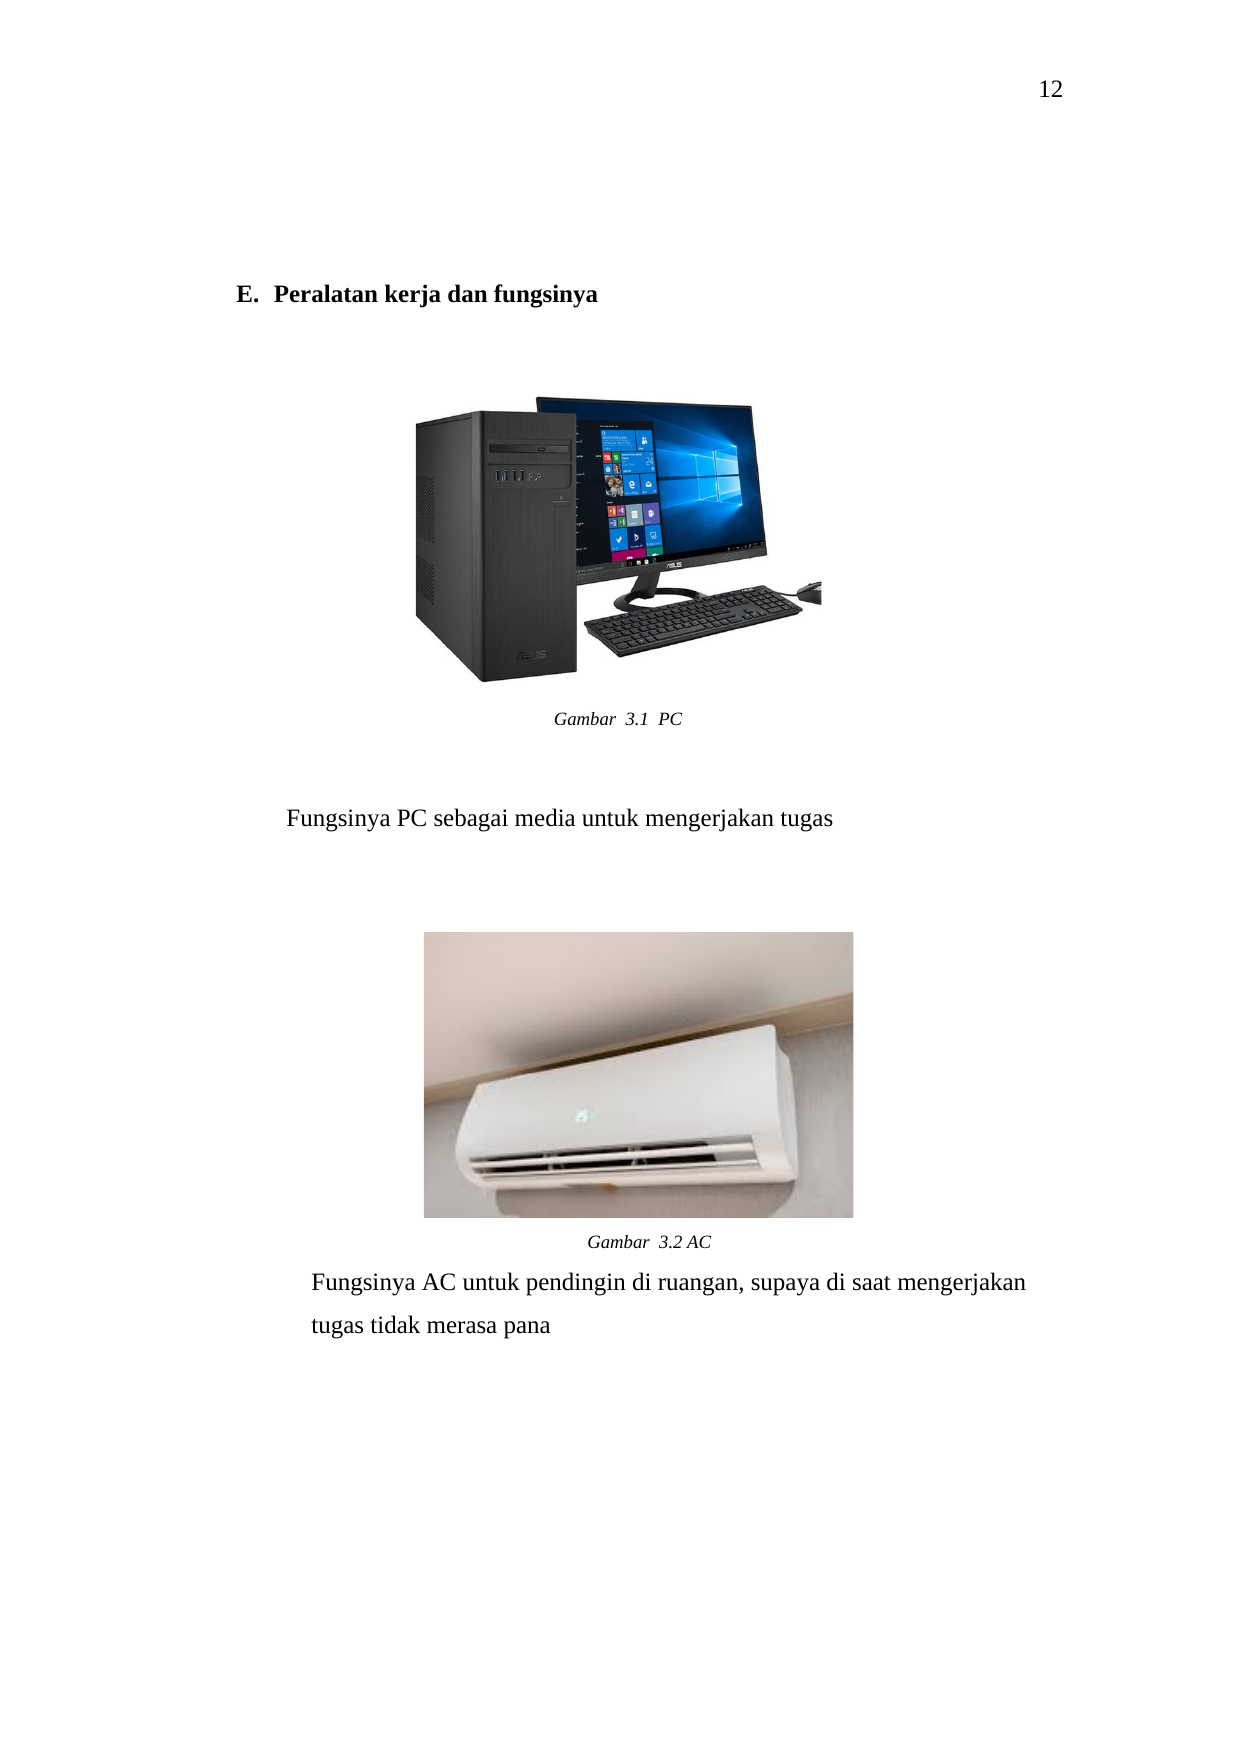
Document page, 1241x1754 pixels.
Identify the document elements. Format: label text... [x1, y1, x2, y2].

picture [415, 386, 822, 690]
list Fungsinya PC sebagai media untuk mengerjakan tugas [274, 803, 1063, 832]
list Peralatan kerja dan fungsinya [236, 279, 1063, 308]
picture [423, 932, 854, 1218]
